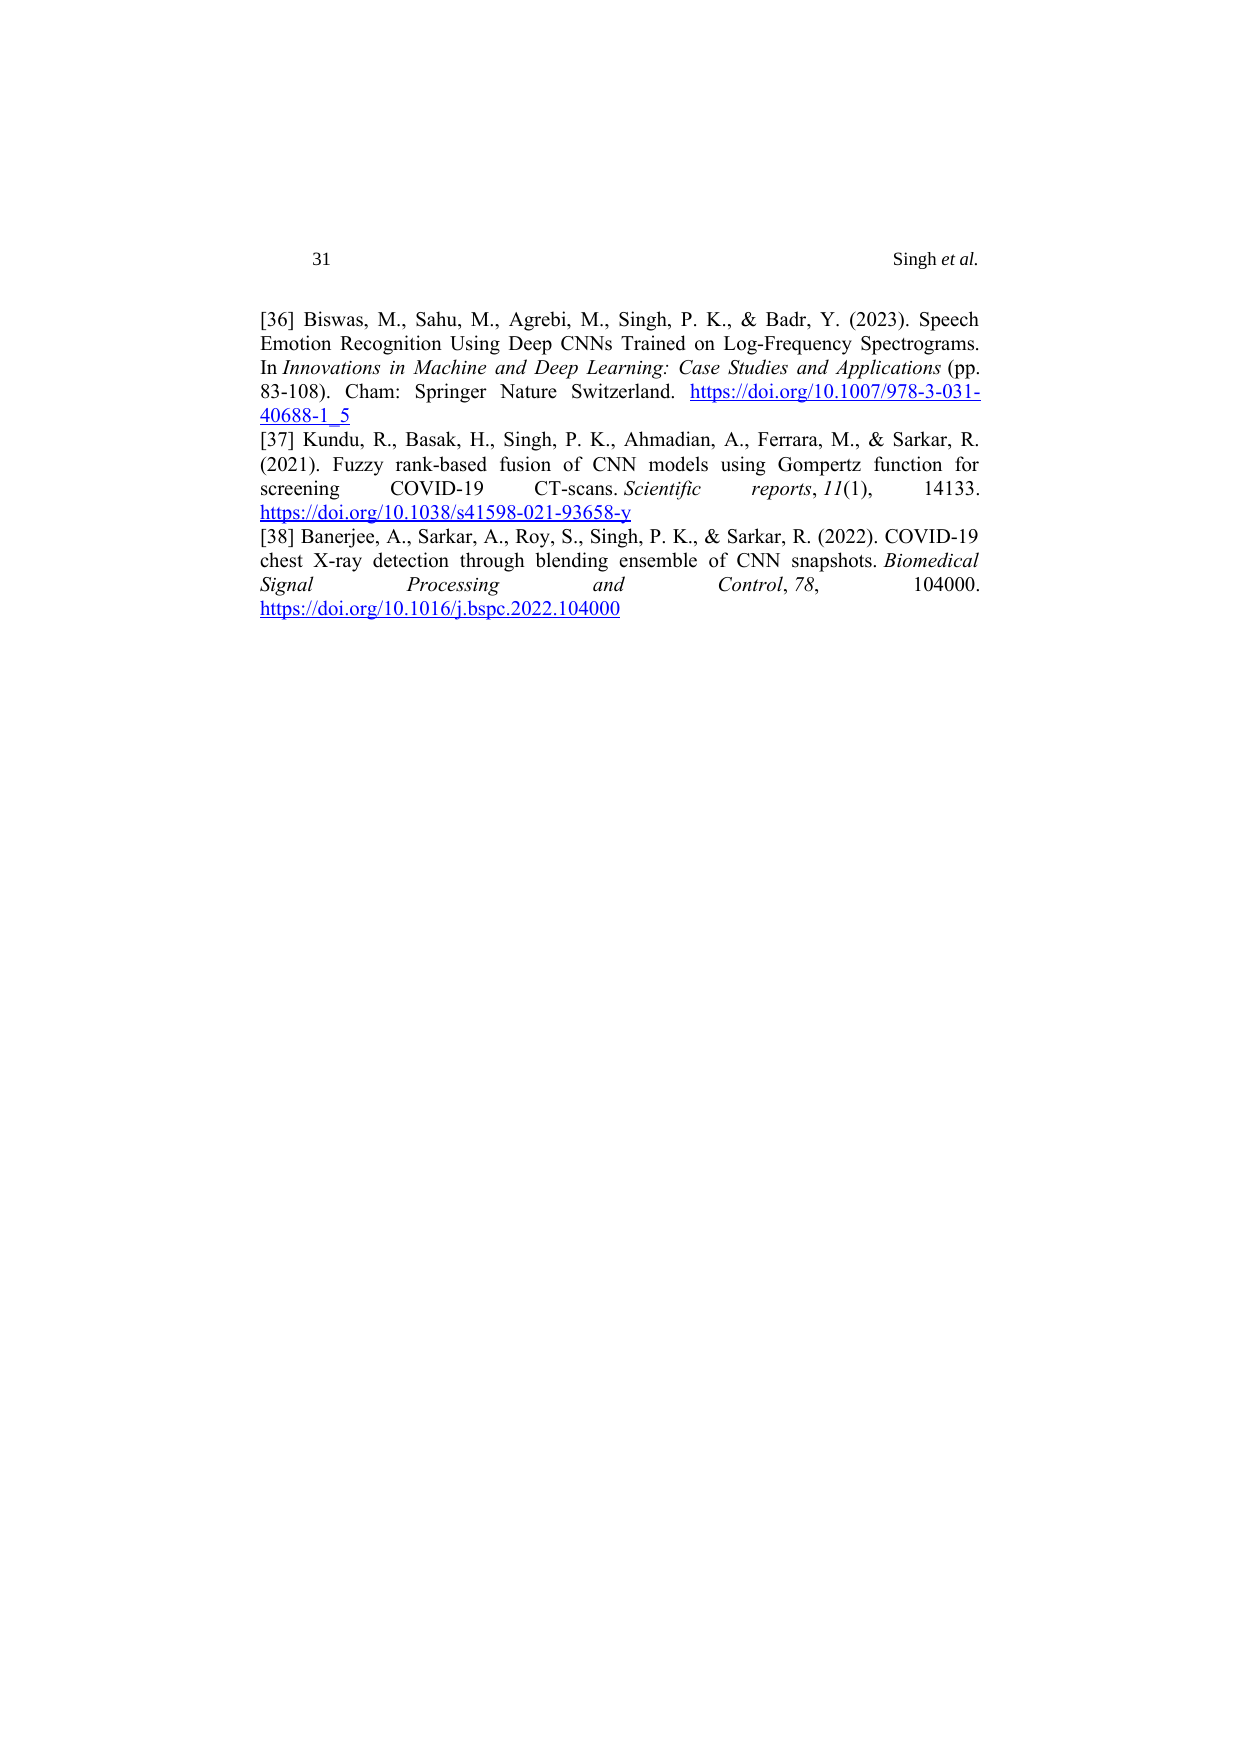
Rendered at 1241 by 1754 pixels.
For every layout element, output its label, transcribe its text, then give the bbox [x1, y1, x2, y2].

text [38] Banerjee, A., Sarkar, A., Roy, S., Singh, P. K., & Sarkar, R. (2022). COVID-19 chest X-ray detection through blending ensemble of CNN snapshots. Biomedical Signal Processing and Control, 78, 104000. https://doi.org/10.1016/j.bspc.2022.104000 [260, 524, 980, 620]
text [36] Biswas, M., Sahu, M., Agrebi, M., Singh, P. K., & Badr, Y. (2023). Speech Emotion Recognition Using Deep CNNs Trained on Log-Frequency Spectrograms. In Innovations in Machine and Deep Learning: Case Studies and Applications (pp. 83-108). Cham: Springer Nature Switzerland. https://doi.org/10.1007/978-3-031-40688-1_5 [260, 307, 980, 427]
text [37] Kundu, R., Basak, H., Singh, P. K., Ahmadian, A., Ferrara, M., & Sarkar, R. (2021). Fuzzy rank-based fusion of CNN models using Gompertz function for screening COVID-19 CT-scans. Scientific reports, 11(1), 14133. https://doi.org/10.1038/s41598-021-93658-y [260, 427, 980, 524]
